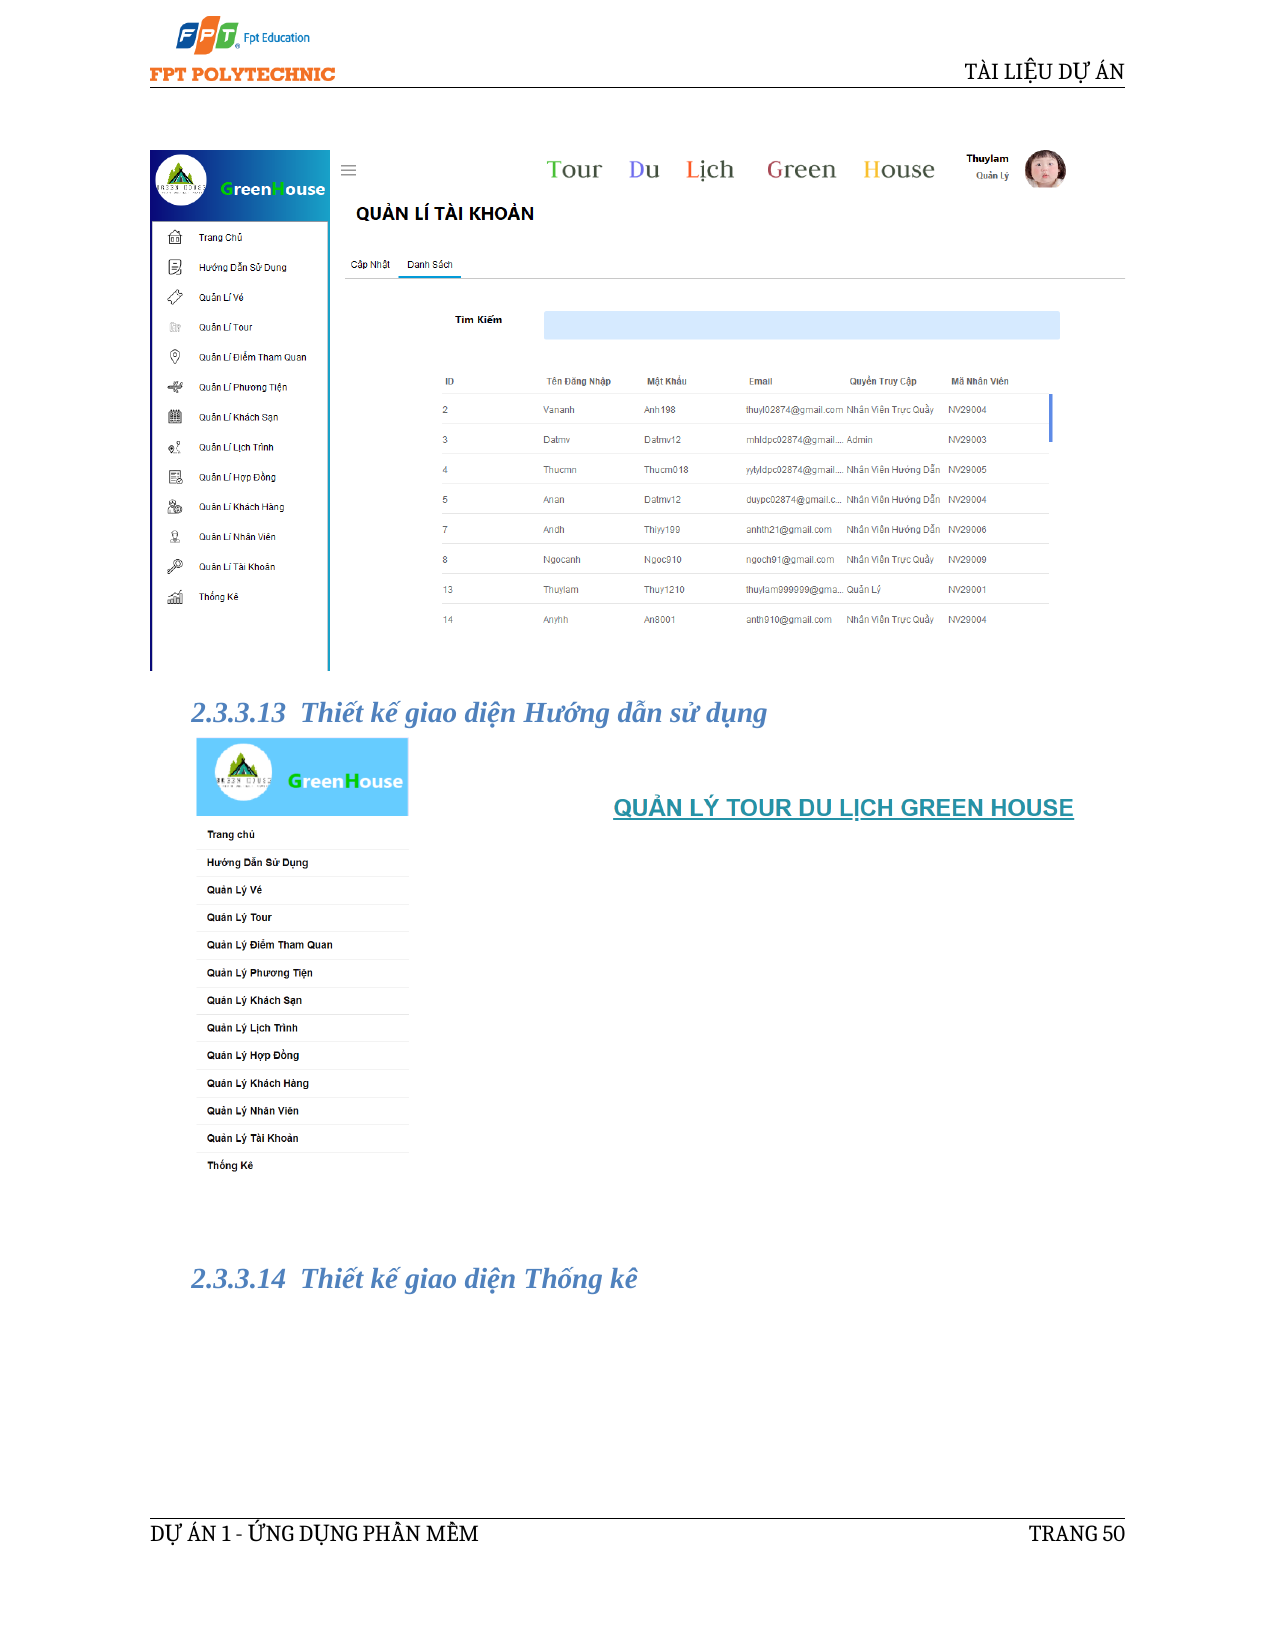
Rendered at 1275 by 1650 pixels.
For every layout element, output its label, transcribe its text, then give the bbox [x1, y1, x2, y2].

subtitle Thiết kế giao diện Hướng dẫn sử dụng [191, 695, 1125, 729]
subtitle Thiết kế giao diện Thống kê [191, 1261, 1125, 1295]
picture [150, 150, 1125, 671]
picture [191, 733, 1167, 1177]
picture [150, 16, 337, 81]
